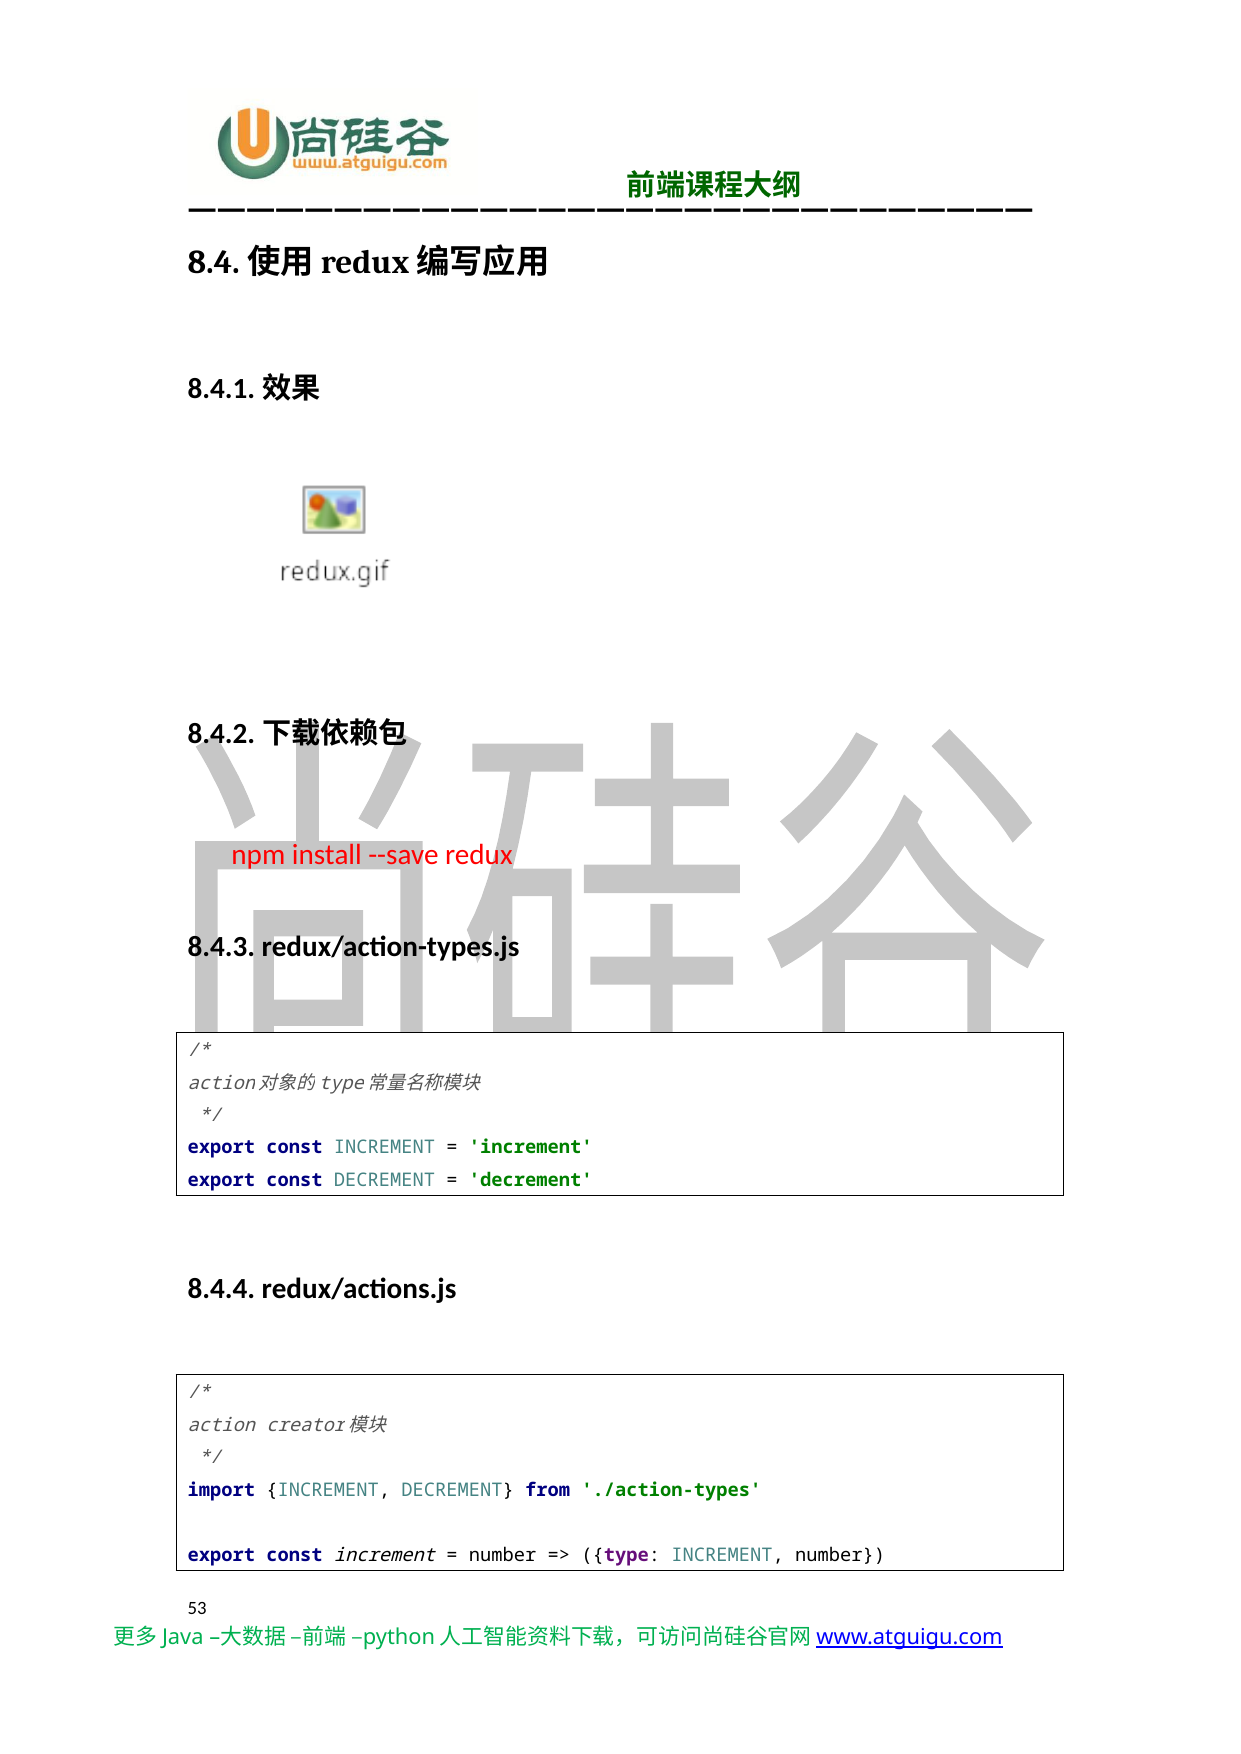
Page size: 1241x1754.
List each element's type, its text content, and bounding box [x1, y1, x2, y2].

subtitle 8.4.2. 下载依赖包 [187, 699, 1053, 764]
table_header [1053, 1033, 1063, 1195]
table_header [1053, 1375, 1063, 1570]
picture [187, 88, 479, 195]
subtitle 8.4. 使用redux编写应用 [187, 227, 1053, 292]
subtitle 8.4.4. redux/actions.js [187, 1256, 1053, 1321]
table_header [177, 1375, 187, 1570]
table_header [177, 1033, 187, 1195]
text npm install --save redux [187, 822, 1053, 887]
subtitle 8.4.3. redux/action-types.js [187, 914, 1053, 979]
subtitle 8.4.1. 效果 [187, 354, 1053, 419]
